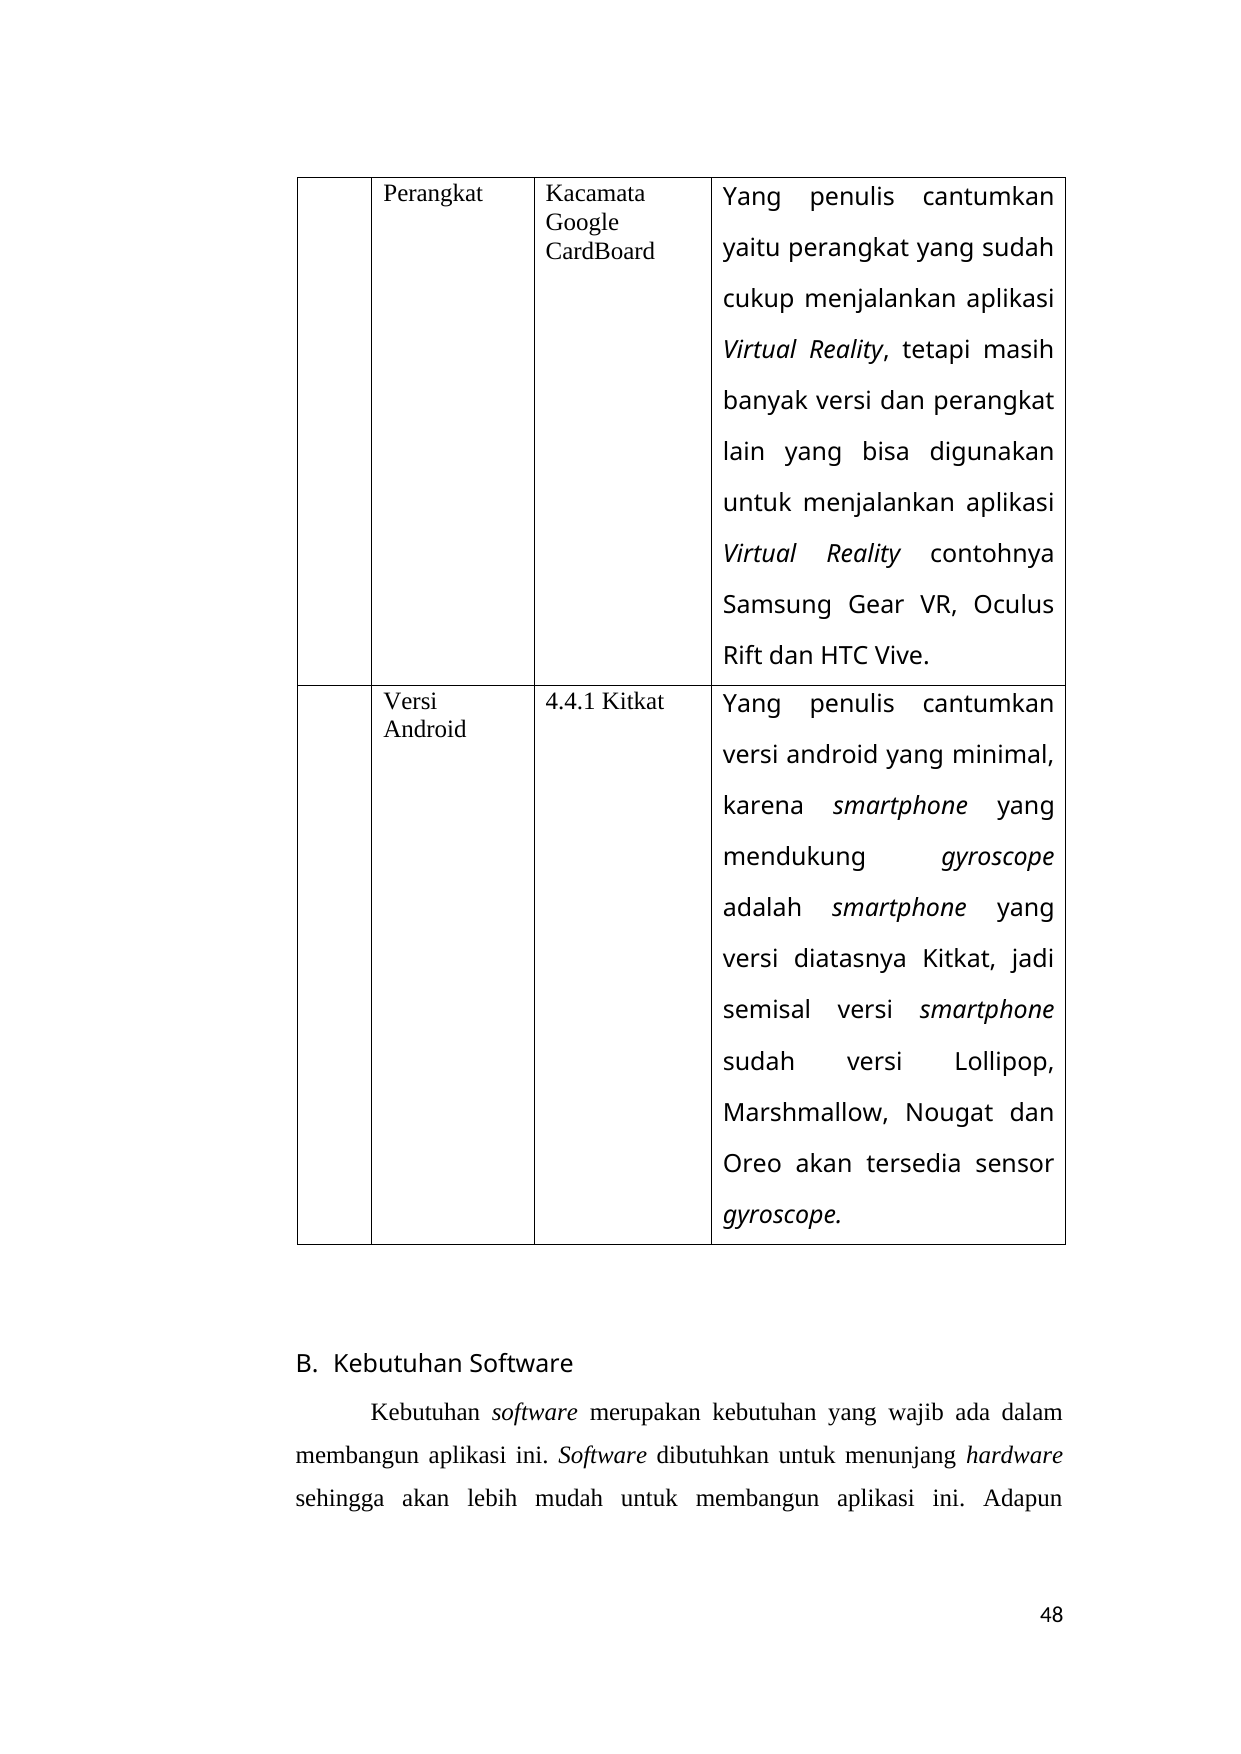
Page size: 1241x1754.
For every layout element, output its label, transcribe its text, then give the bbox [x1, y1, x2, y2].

table_cell Yang penulis cantumkan yaitu perangkat yang sudah cukup menjalankan aplikasi Virtual Reality, tetapi masih banyak versi dan perangkat lain yang bisa digunakan untuk menjalankan aplikasi Virtual Reality contohnya Samsung Gear VR, Oculus Rift dan HTC Vive. [712, 178, 1065, 685]
table_cell [298, 686, 371, 1243]
list Kebutuhan Software [295, 1346, 1063, 1379]
table_cell Perangkat [372, 178, 534, 685]
table_cell Kacamata Google CardBoard [535, 178, 711, 685]
table_cell Versi Android [372, 686, 534, 1243]
table_cell Yang penulis cantumkan versi android yang minimal, karena smartphone yang mendukung gyroscope adalah smartphone yang versi diatasnya Kitkat, jadi semisal versi smartphone sudah versi Lollipop, Marshmallow, Nougat dan Oreo akan tersedia sensor gyroscope. [712, 686, 1065, 1243]
table_cell [298, 178, 371, 685]
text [295, 1397, 1063, 1512]
table_cell 4.4.1 Kitkat [535, 686, 711, 1243]
